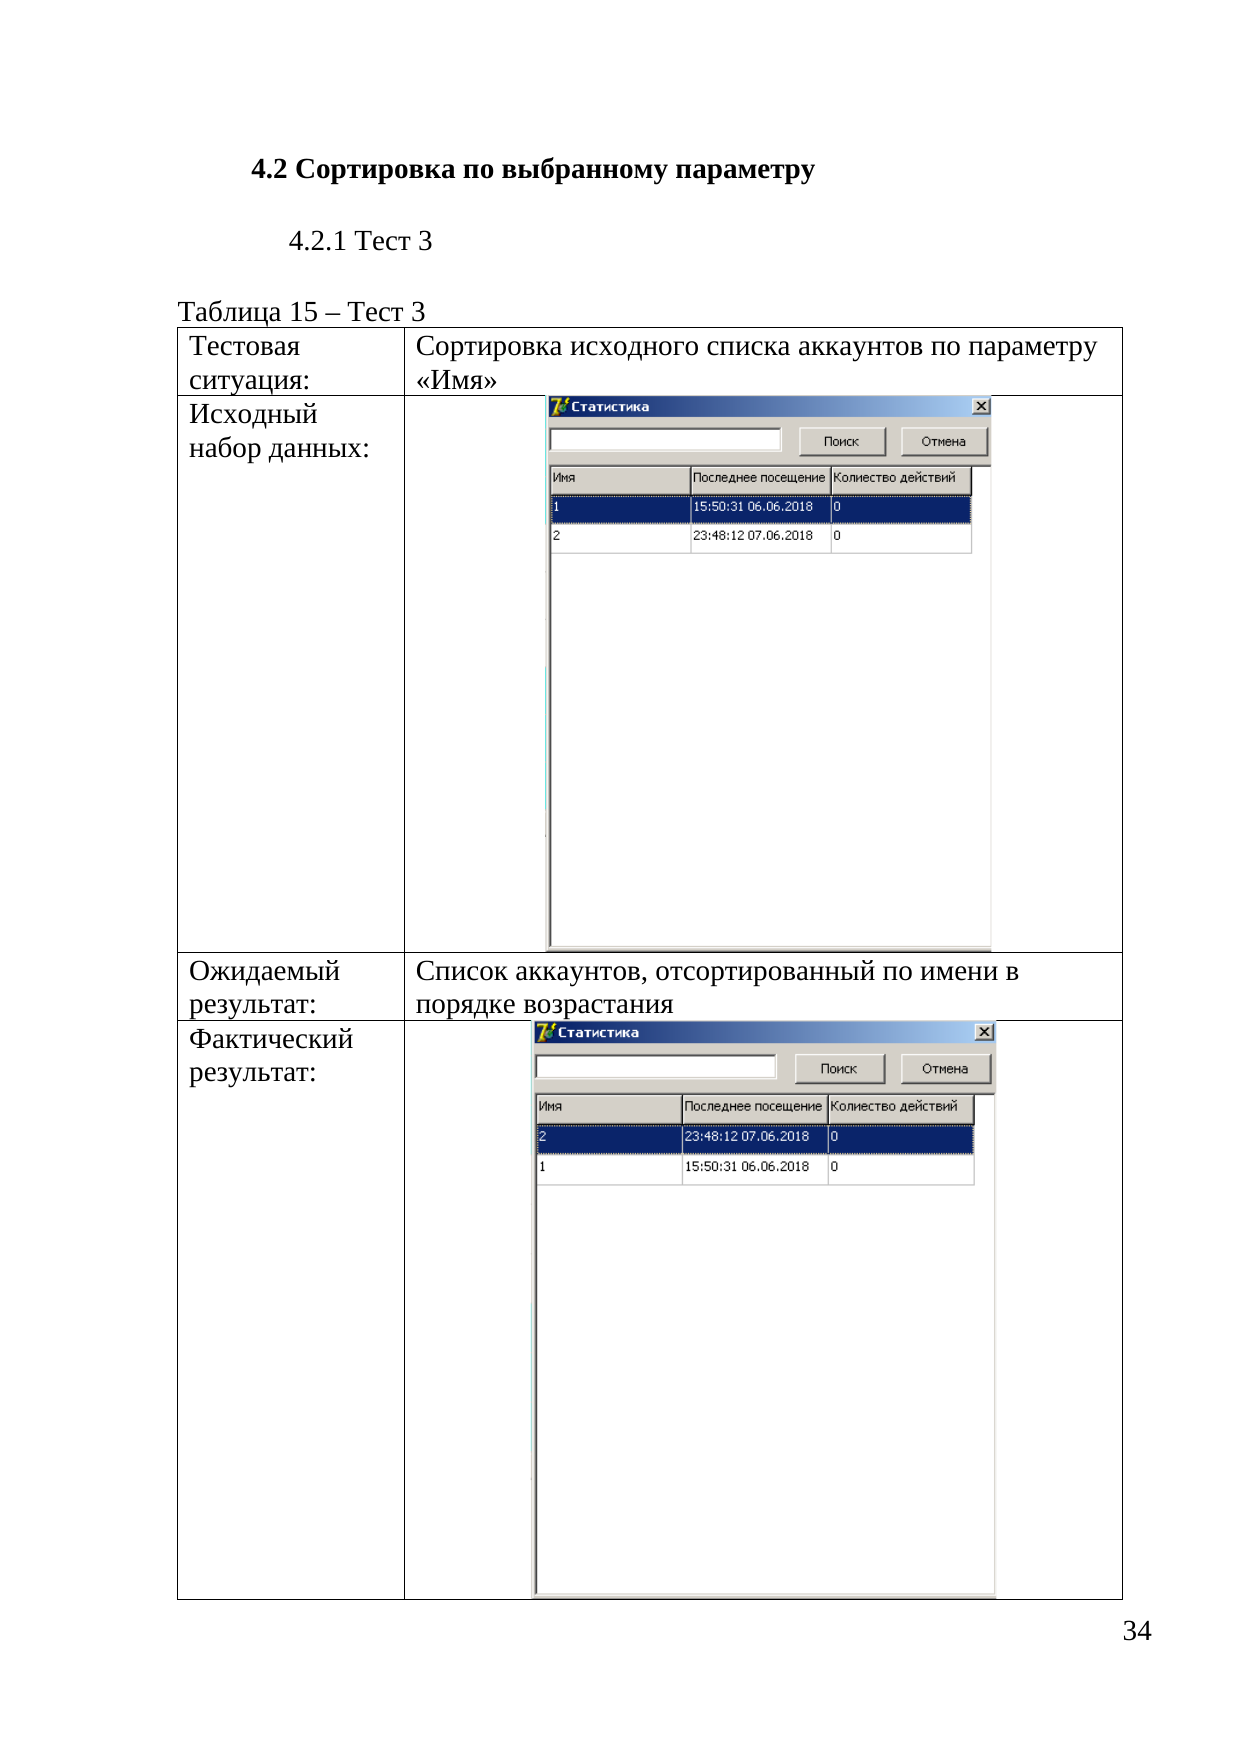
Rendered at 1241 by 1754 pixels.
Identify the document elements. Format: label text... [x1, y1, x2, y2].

table_cell [992, 396, 1122, 952]
table_cell Ожидаемый результат: [178, 953, 404, 1020]
table_header Сортировка исходного списка аккаунтов по параметру «Имя» [405, 328, 1122, 395]
table_cell Список аккаунтов, отсортированный по имени в порядке возрастания [405, 953, 1122, 1020]
picture [545, 395, 992, 952]
table_cell Фактический результат: [178, 1021, 404, 1599]
text Таблица 15 – Тест 3 [177, 294, 1152, 327]
subtitle Сортировка по выбранному параметру [251, 152, 1152, 185]
table_cell Исходный набор данных: [178, 396, 404, 952]
subtitle 4.2.1 Тест 3 [288, 223, 1152, 256]
picture [530, 1020, 997, 1599]
table_cell [405, 396, 545, 952]
table_header Тестовая ситуация: [178, 328, 404, 395]
table_cell [997, 1021, 1122, 1599]
table_cell [405, 1021, 530, 1599]
